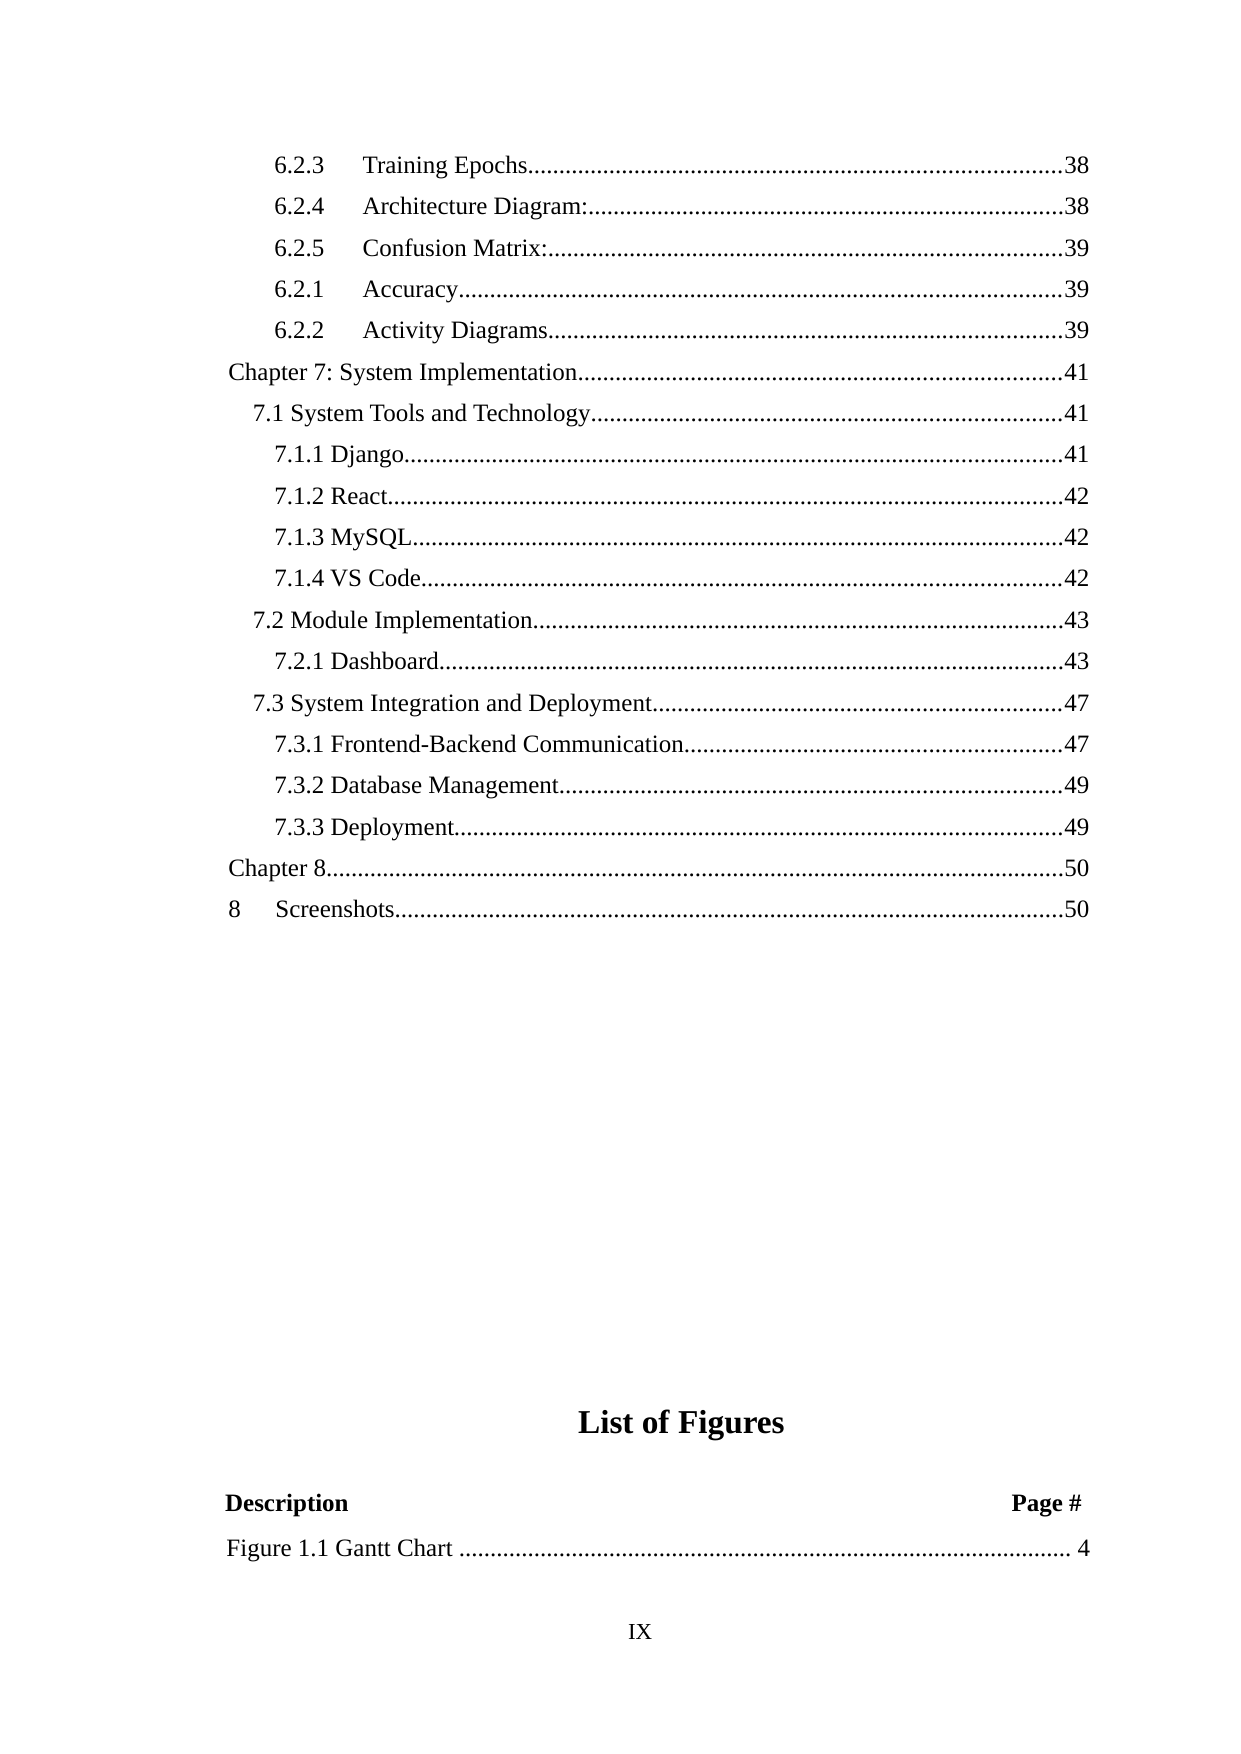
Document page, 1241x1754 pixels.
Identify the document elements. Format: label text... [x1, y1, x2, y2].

text Figure 1.1 Gantt Chart .................................................................................................. 4 [226, 1533, 1090, 1562]
text Description Page # [225, 1488, 1090, 1517]
subtitle List of Figures [272, 1402, 1090, 1441]
